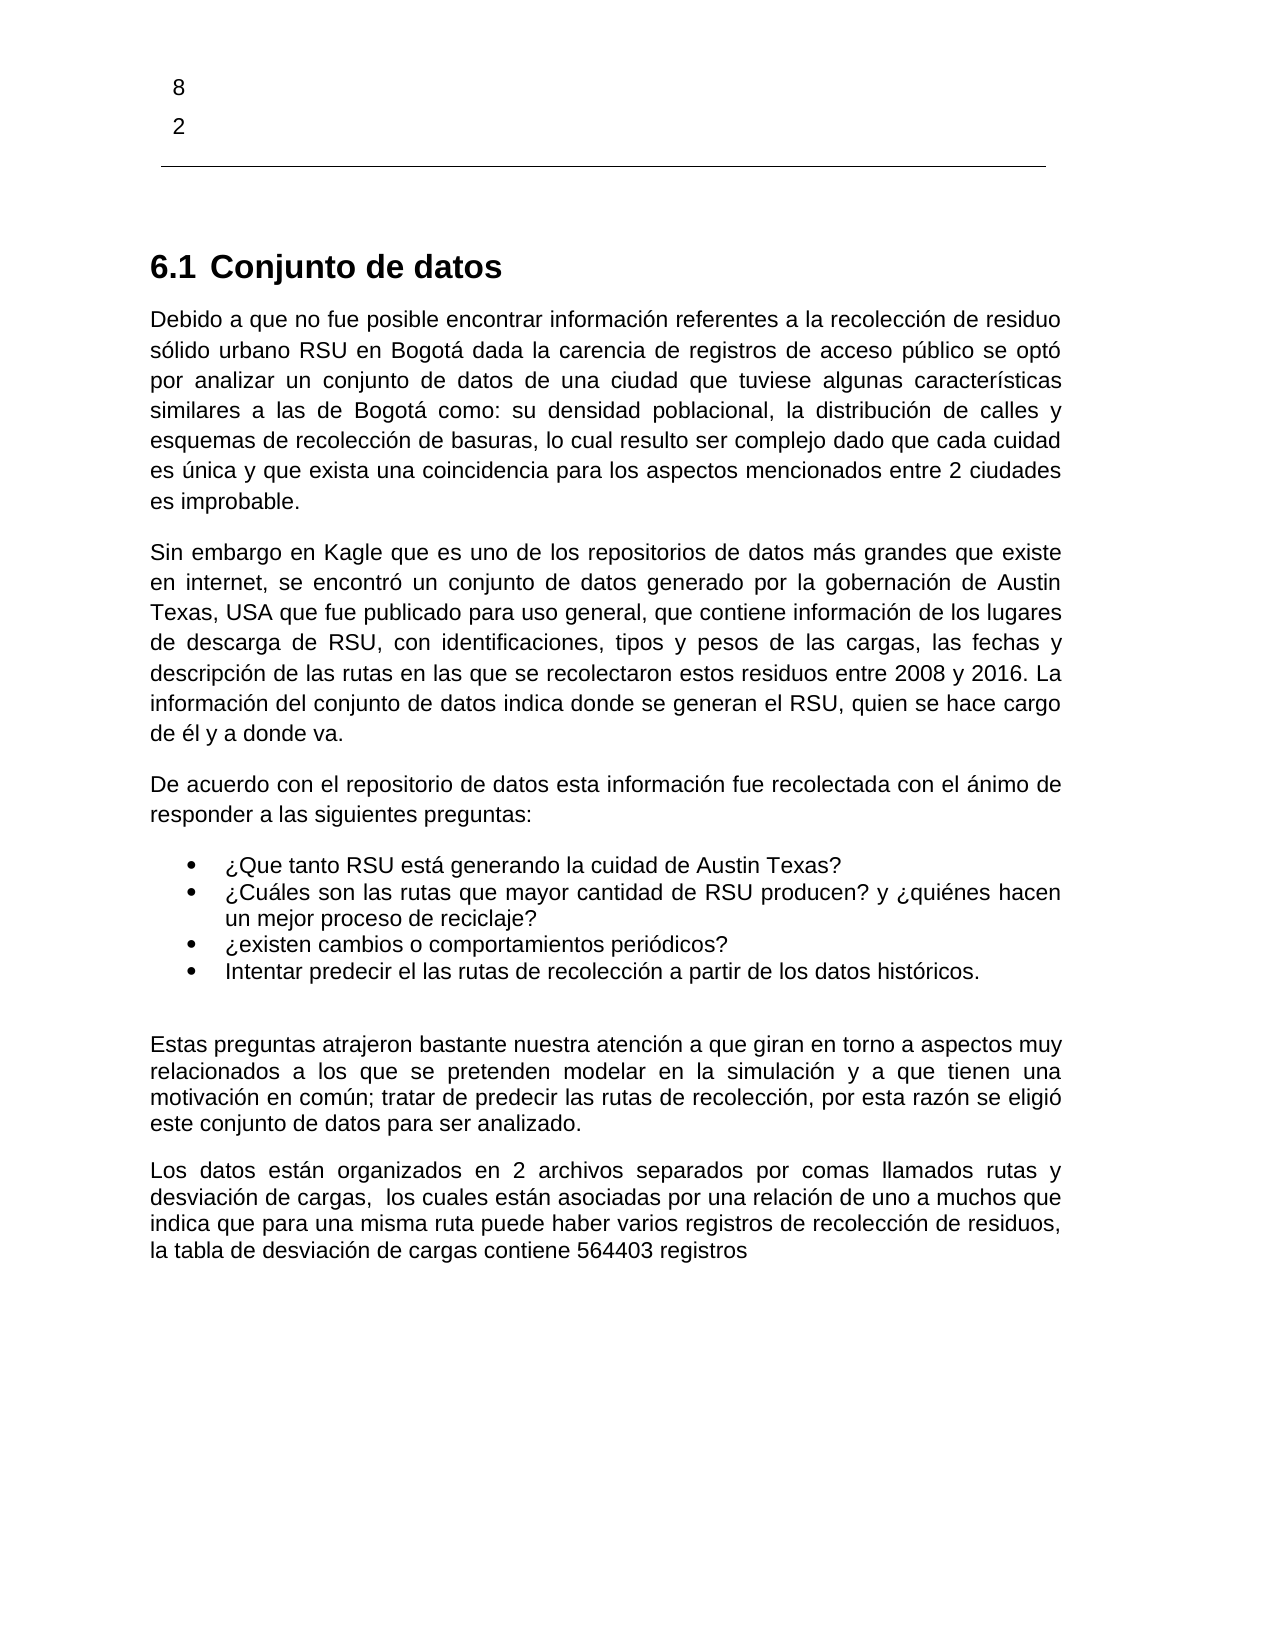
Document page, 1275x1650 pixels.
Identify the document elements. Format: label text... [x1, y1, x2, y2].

list ¿existen cambios o comportamientos periódicos? [187, 931, 1062, 958]
text Los datos están organizados en 2 archivos separados por comas llamados rutas y desviación de cargas, los cuales están asociadas por una relación de uno a muchos que indica que para una misma ruta puede haber varios registros de recolección de residuos, la tabla de desviación de cargas contiene 564403 registros [150, 1157, 1062, 1263]
list Intentar predecir el las rutas de recolección a partir de los datos históricos. [187, 958, 1062, 984]
text De acuerdo con el repositorio de datos esta información fue recolectada con el ánimo de responder a las siguientes preguntas: [150, 771, 1062, 828]
subtitle Conjunto de datos [150, 247, 1062, 286]
list ¿Que tanto RSU está generando la cuidad de Austin Texas? [187, 852, 1062, 879]
list ¿Cuáles son las rutas que mayor cantidad de RSU producen? y ¿quiénes hacen un mejor proceso de reciclaje? [187, 879, 1062, 931]
text Sin embargo en Kagle que es uno de los repositorios de datos más grandes que existe en internet, se encontró un conjunto de datos generado por la gobernación de Austin Texas, USA que fue publicado para uso general, que contiene información de los lugares de descarga de RSU, con identificaciones, tipos y pesos de las cargas, las fechas y descripción de las rutas en las que se recolectaron estos residuos entre 2008 y 2016. La información del conjunto de datos indica donde se generan el RSU, quien se hace cargo de él y a donde va. [150, 539, 1062, 746]
text Estas preguntas atrajeron bastante nuestra atención a que giran en torno a aspectos muy relacionados a los que se pretenden modelar en la simulación y a que tienen una motivación en común; tratar de predecir las rutas de recolección, por esta razón se eligió este conjunto de datos para ser analizado. [150, 1031, 1062, 1137]
text Debido a que no fue posible encontrar información referentes a la recolección de residuo sólido urbano RSU en Bogotá dada la carencia de registros de acceso público se optó por analizar un conjunto de datos de una ciudad que tuviese algunas características similares a las de Bogotá como: su densidad poblacional, la distribución de calles y esquemas de recolección de basuras, lo cual resulto ser complejo dado que cada cuidad es única y que exista una coincidencia para los aspectos mencionados entre 2 ciudades es improbable. [150, 306, 1062, 514]
